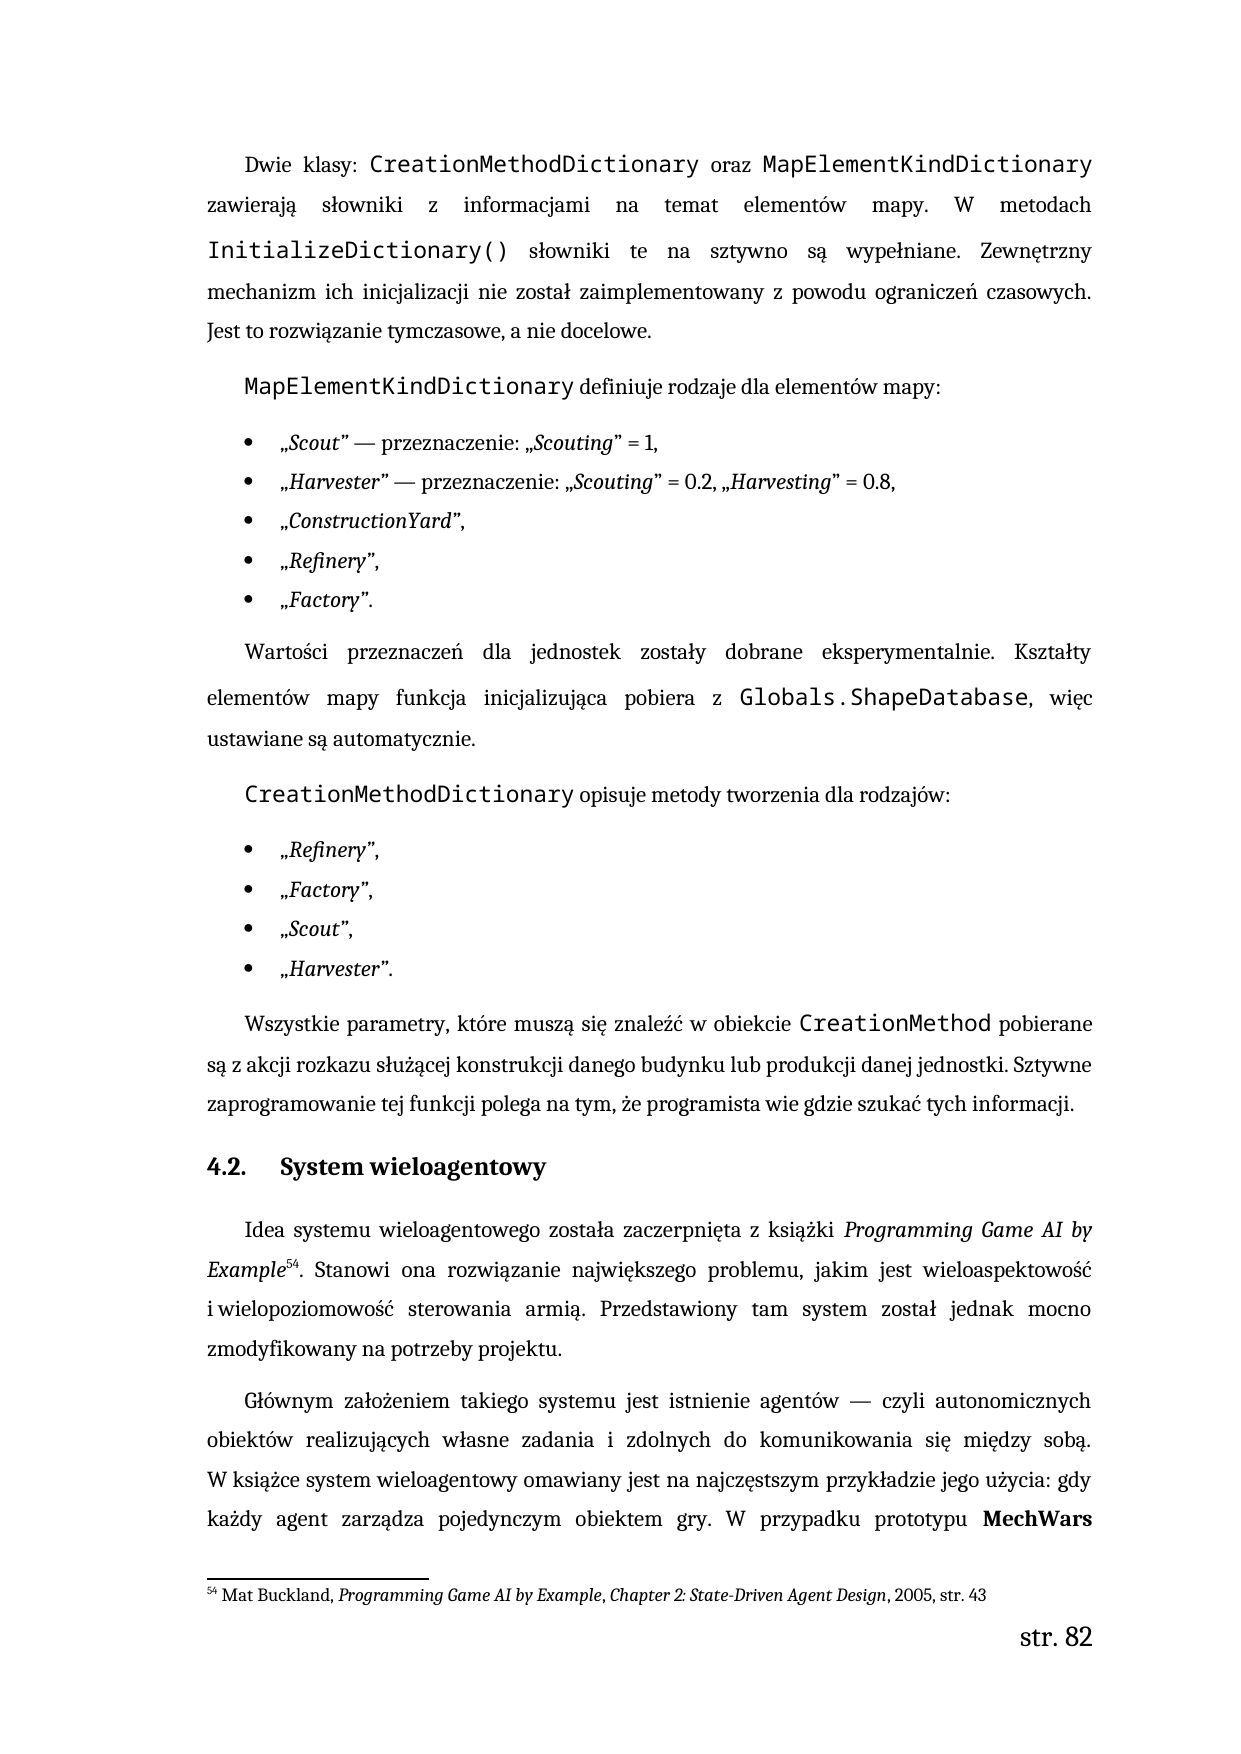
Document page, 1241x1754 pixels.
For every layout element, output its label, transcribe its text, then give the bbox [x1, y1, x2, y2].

text Wartości przeznaczeń dla jednostek zostały dobrane eksperymentalnie. Kształty elementów mapy funkcja inicjalizująca pobiera z Globals.ShapeDatabase, więc ustawiane są automatycznie. [207, 639, 1092, 752]
list „Factory”. [207, 587, 1092, 613]
text Idea systemu wieloagentowego została zaczerpnięta z książki Programming Game AI by Example. Stanowi ona rozwiązanie największego problemu, jakim jest wieloaspektowość i wielopoziomowość sterowania armią. Przedstawiony tam system został jednak mocno zmodyfikowany na potrzeby projektu. [207, 1217, 1092, 1362]
list „Scout”, [207, 916, 1092, 942]
text MapElementKindDictionary definiuje rodzaje dla elementów mapy: [207, 370, 1092, 401]
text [207, 1388, 1092, 1532]
list „Harvester” — przeznaczenie: „Scouting” = 0.2, „Harvesting” = 0.8, [207, 469, 1092, 495]
list „Factory”, [207, 876, 1092, 903]
list „Scout” — przeznaczenie: „Scouting” = 1, [207, 429, 1092, 456]
list „Harvester”. [207, 955, 1092, 982]
text CreationMethodDictionary opisuje metody tworzenia dla rodzajów: [207, 777, 1092, 809]
text Wszystkie parametry, które muszą się znaleźć w obiekcie CreationMethod pobierane są z akcji rozkazu służącej konstrukcji danego budynku lub produkcji danej jednostki. Sztywne zaprogramowanie tej funkcji polega na tym, że programista wie gdzie szukać tych informacji. [207, 1007, 1092, 1117]
list „Refinery”, [207, 548, 1092, 574]
subtitle System wieloagentowy [207, 1151, 1092, 1181]
list „ConstructionYard”, [207, 508, 1092, 534]
text Dwie klasy: CreationMethodDictionary oraz MapElementKindDictionary zawierają słowniki z informacjami na temat elementów mapy. W metodach InitializeDictionary() słowniki te na sztywno są wypełniane. Zewnętrzny mechanizm ich inicjalizacji nie został zaimplementowany z powodu ograniczeń czasowych. Jest to rozwiązanie tymczasowe, a nie docelowe. [207, 148, 1092, 344]
list „Refinery”, [207, 837, 1092, 863]
